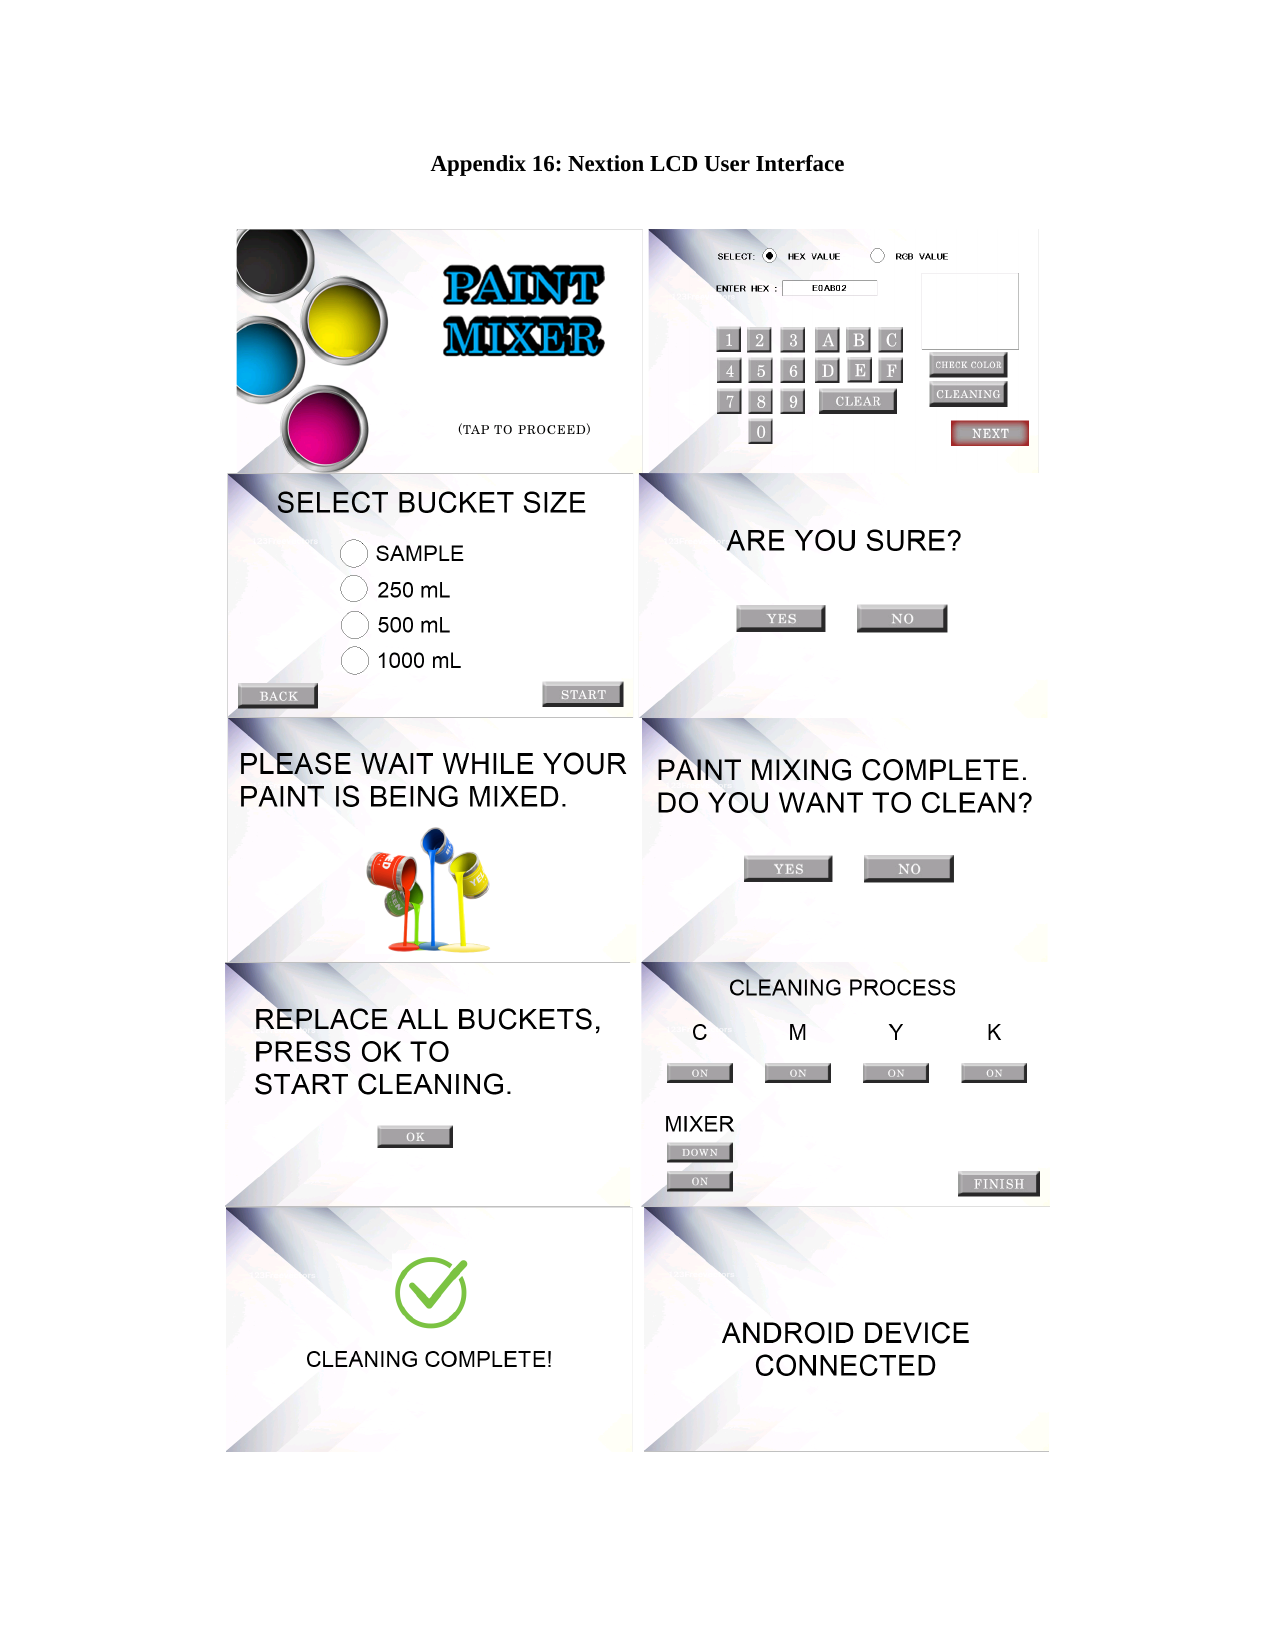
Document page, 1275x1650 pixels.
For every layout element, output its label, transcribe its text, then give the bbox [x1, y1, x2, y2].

picture [225, 229, 1050, 1452]
text Appendix 16: Nextion LCD User Interface [159, 150, 1116, 176]
